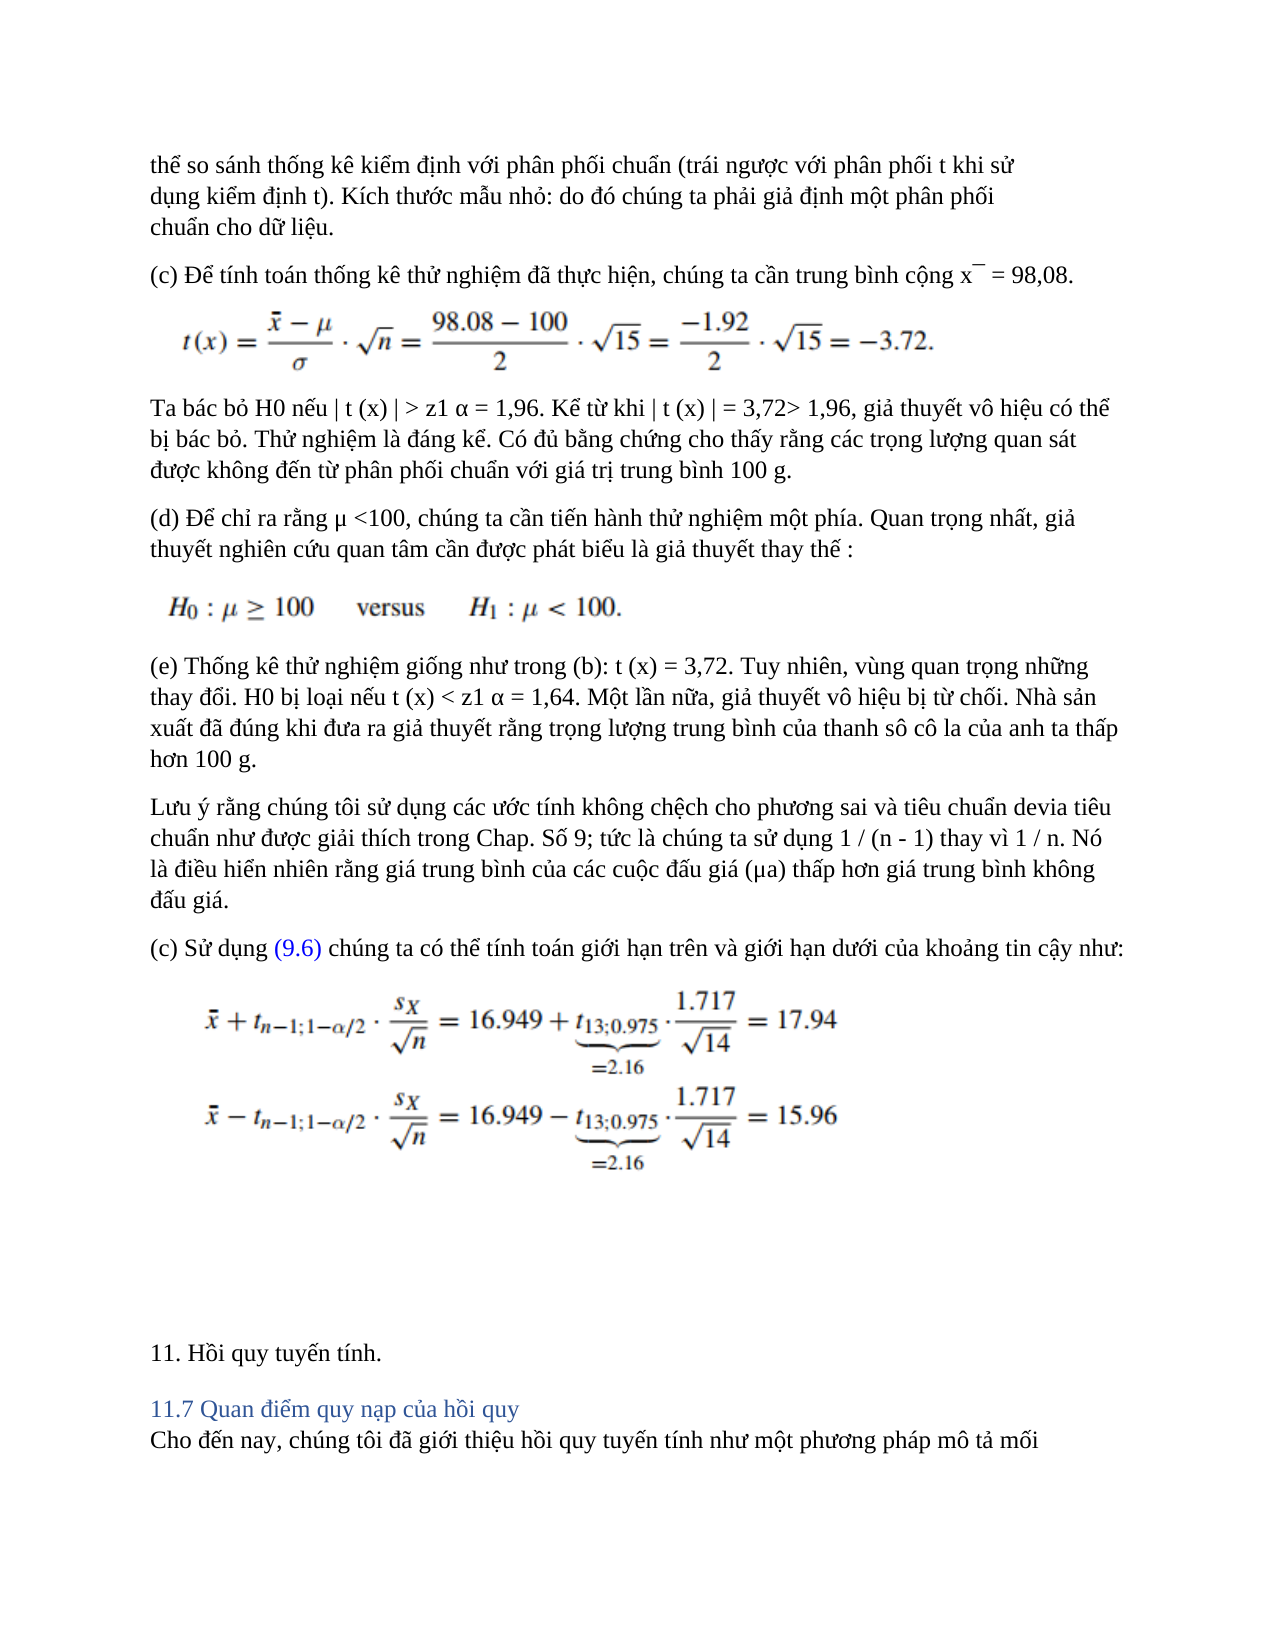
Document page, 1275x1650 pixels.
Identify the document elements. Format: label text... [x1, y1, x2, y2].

text (d) Để chỉ ra rằng μ <100, chúng ta cần tiến hành thử nghiệm một phía. Quan trọng nhất, giả thuyết nghiên cứu quan tâm cần được phát biểu là giả thuyết thay thế : [150, 503, 1125, 563]
picture [150, 582, 652, 632]
text (e) Thống kê thử nghiệm giống như trong (b): t (x) = 3,72. Tuy nhiên, vùng quan trọng những thay đổi. H0 bị loại nếu t (x) < z1 α = 1,64. Một lần nữa, giả thuyết vô hiệu bị từ chối. Nhà sản xuất đã đúng khi đưa ra giả thuyết rằng trọng lượng trung bình của thanh sô cô la của anh ta thấp hơn 100 g. [150, 651, 1125, 773]
text Ta bác bỏ H0 nếu | t (x) | > z1 α = 1,96. Kể từ khi | t (x) | = 3,72> 1,96, giả thuyết vô hiệu có thể bị bác bỏ. Thử nghiệm là đáng kể. Có đủ bằng chứng cho thấy rằng các trọng lượng quan sát được không đến từ phân phối chuẩn với giá trị trung bình 100 g. [150, 393, 1125, 484]
picture [150, 307, 962, 375]
text (c) Để tính toán thống kê thử nghiệm đã thực hiện, chúng ta cần trung bình cộng x¯ = 98,08. [150, 260, 1125, 288]
text Cho đến nay, chúng tôi đã giới thiệu hồi quy tuyến tính như một phương pháp mô tả mối [150, 1425, 1125, 1453]
text (c) Sử dụng (9.6) chúng ta có thể tính toán giới hạn trên và giới hạn dưới của khoảng tin cậy như: [150, 933, 1125, 961]
subtitle 11.7 Quan điểm quy nạp của hồi quy [150, 1394, 1125, 1422]
text 11. Hồi quy tuyến tính. [150, 1338, 1125, 1366]
picture [150, 980, 896, 1176]
text Lưu ý rằng chúng tôi sử dụng các ước tính không chệch cho phương sai và tiêu chuẩn devia tiêu chuẩn như được giải thích trong Chap. Số 9; tức là chúng ta sử dụng 1 / (n - 1) thay vì 1 / n. Nó là điều hiển nhiên rằng giá trung bình của các cuộc đấu giá (μa) thấp hơn giá trung bình không đấu giá. [150, 792, 1125, 914]
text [150, 150, 1125, 241]
